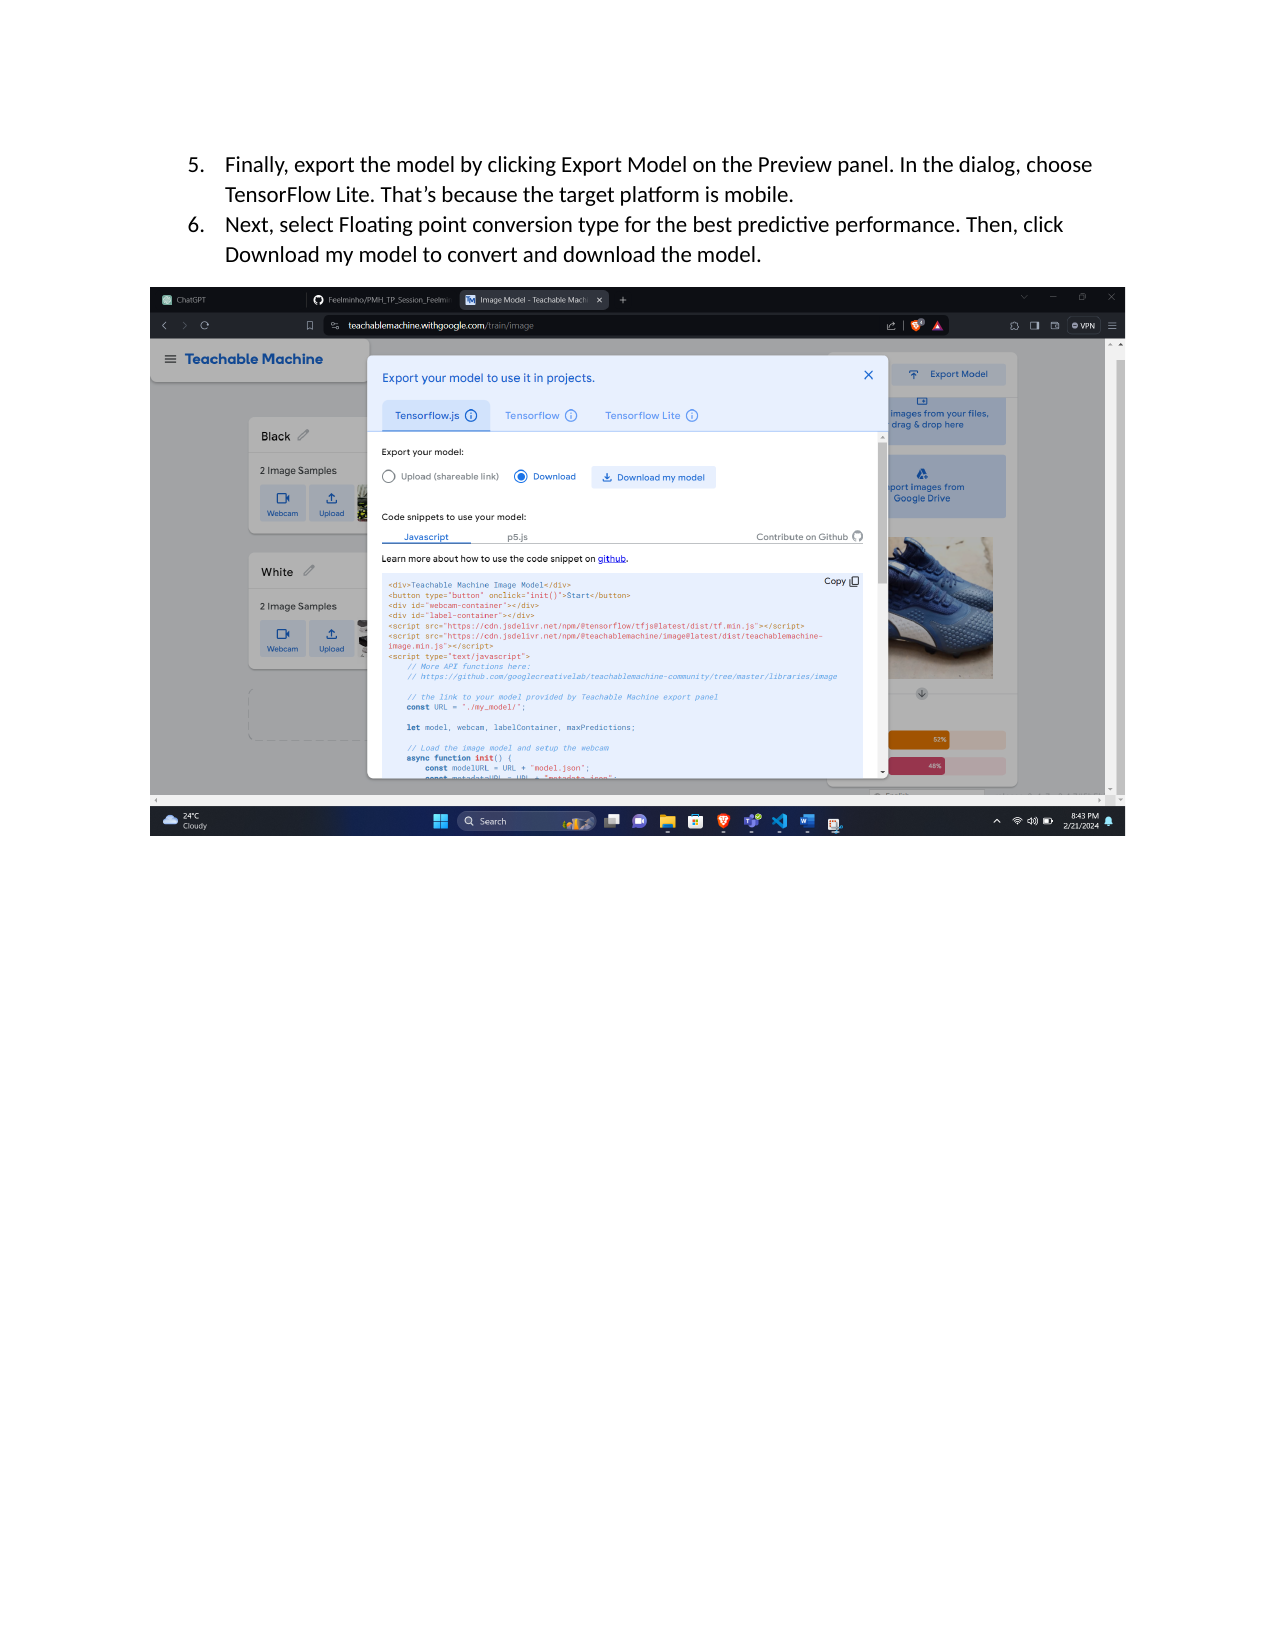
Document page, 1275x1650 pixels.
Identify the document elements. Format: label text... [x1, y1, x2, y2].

list Finally, export the model by clicking Export Model on the Preview panel. In the dialog, choose TensorFlow Lite. That’s because the target platform is mobile. [187, 150, 1125, 208]
picture [150, 287, 1125, 836]
list Next, select Floating point conversion type for the best predictive performance. Then, click Download my model to convert and download the model. [187, 210, 1125, 269]
